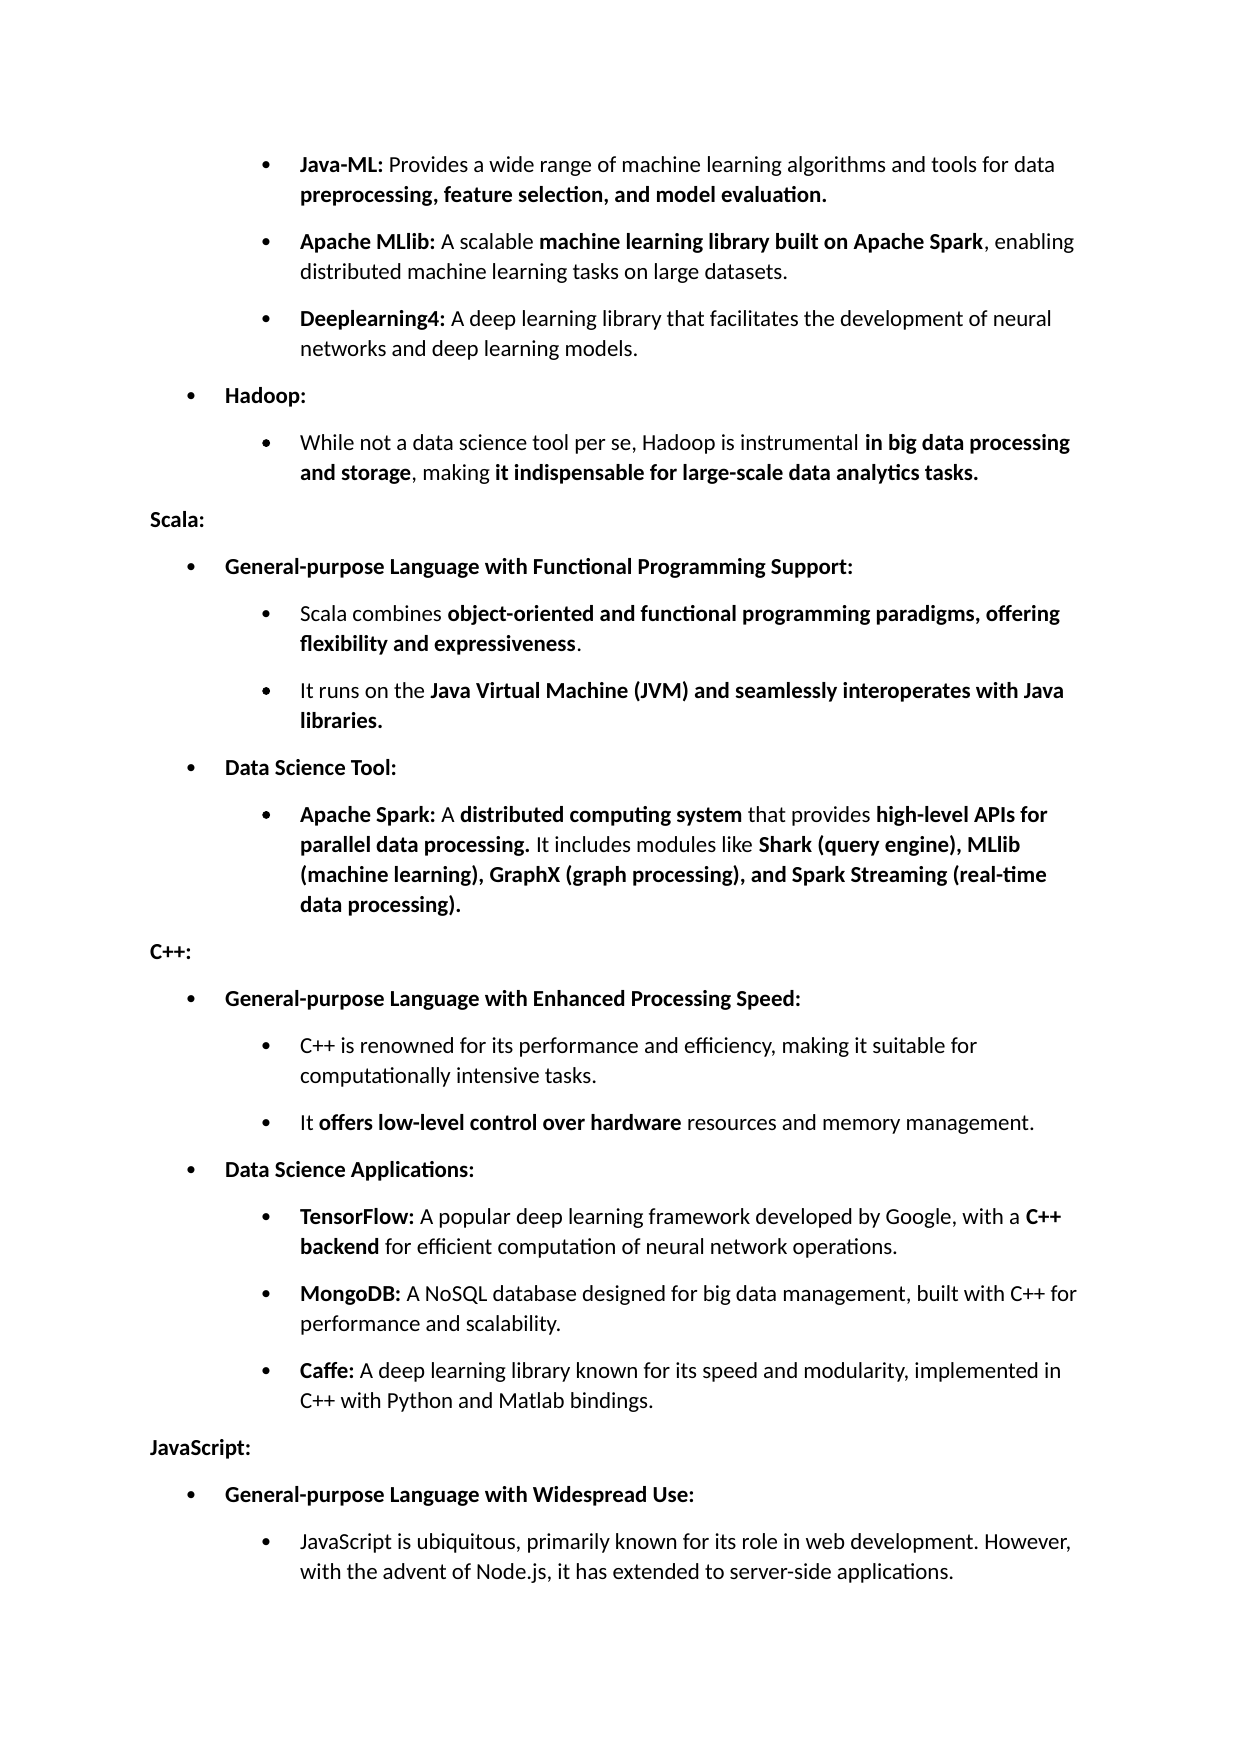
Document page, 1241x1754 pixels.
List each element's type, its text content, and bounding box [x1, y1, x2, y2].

text Scala: [150, 505, 1090, 533]
list Data Science Applications: [187, 1155, 1090, 1183]
list JavaScript is ubiquitous, primarily known for its role in web development. However, with the advent of Node.js, it has extended to server-side applications. [262, 1527, 1090, 1585]
list Data Science Tool: [187, 753, 1090, 781]
list MongoDB: A NoSQL database designed for big data management, built with C++ for performance and scalability. [262, 1279, 1090, 1337]
list Caffe: A deep learning library known for its speed and modularity, implemented in C++ with Python and Matlab bindings. [262, 1356, 1090, 1414]
list It offers low-level control over hardware resources and memory management. [262, 1108, 1090, 1136]
list Apache MLlib: A scalable machine learning library built on Apache Spark, enabling distributed machine learning tasks on large datasets. [262, 227, 1090, 285]
list Java-ML: Provides a wide range of machine learning algorithms and tools for data preprocessing, feature selection, and model evaluation. [262, 150, 1090, 208]
list TensorFlow: A popular deep learning framework developed by Google, with a C++ backend for efficient computation of neural network operations. [262, 1202, 1090, 1260]
list General-purpose Language with Widespread Use: [187, 1480, 1090, 1508]
list General-purpose Language with Functional Programming Support: [187, 552, 1090, 580]
list Deeplearning4: A deep learning library that facilitates the development of neural networks and deep learning models. [262, 304, 1090, 362]
list General-purpose Language with Enhanced Processing Speed: [187, 984, 1090, 1012]
text JavaScript: [150, 1433, 1090, 1461]
list While not a data science tool per se, Hadoop is instrumental in big data processing and storage, making it indispensable for large-scale data analytics tasks. [262, 428, 1090, 486]
list Scala combines object-oriented and functional programming paradigms, offering flexibility and expressiveness. [262, 599, 1090, 657]
text C++: [150, 937, 1090, 966]
list Apache Spark: A distributed computing system that provides high-level APIs for parallel data processing. It includes modules like Shark (query engine), MLlib (machine learning), GraphX (graph processing), and Spark Streaming (real-time data processing). [262, 800, 1090, 919]
list C++ is renowned for its performance and efficiency, making it suitable for computationally intensive tasks. [262, 1031, 1090, 1089]
list It runs on the Java Virtual Machine (JVM) and seamlessly interoperates with Java libraries. [262, 676, 1090, 734]
list Hadoop: [187, 381, 1090, 409]
